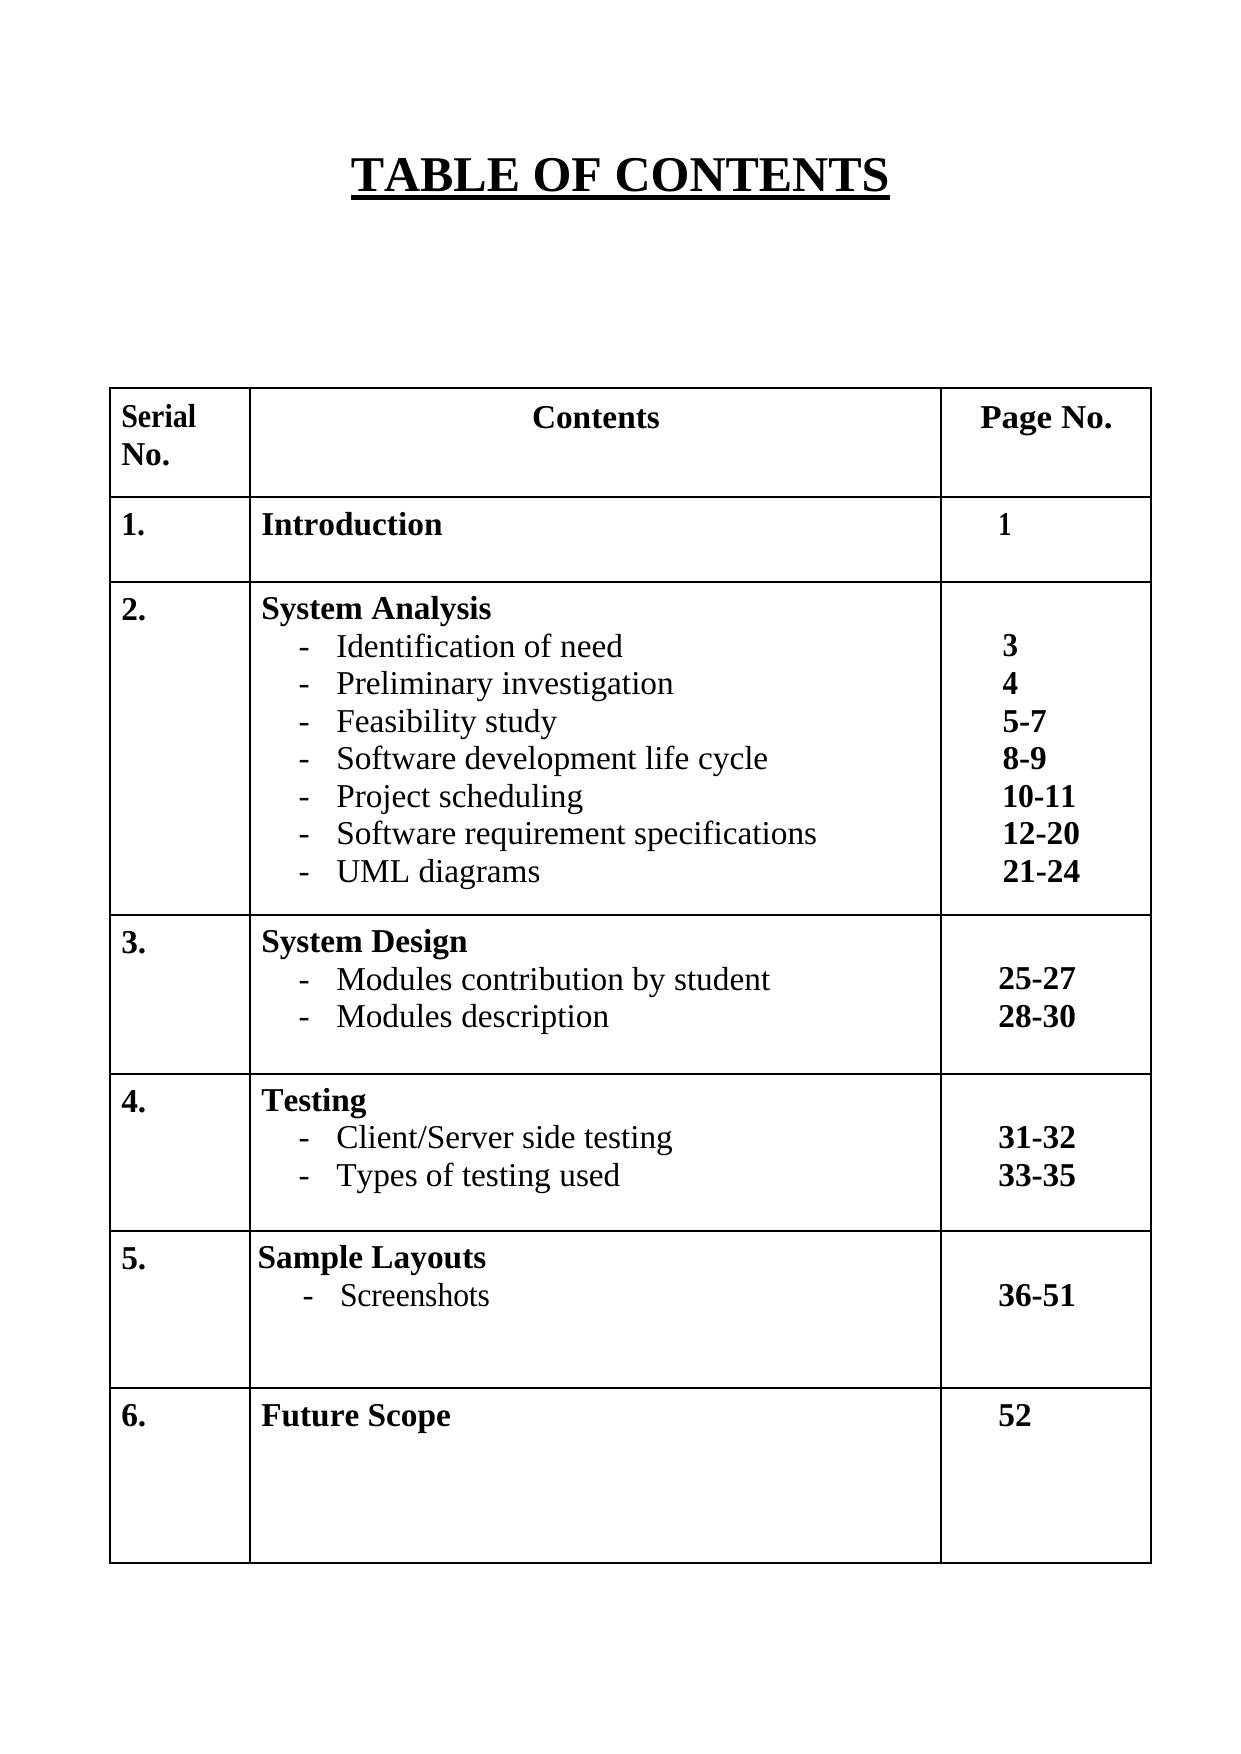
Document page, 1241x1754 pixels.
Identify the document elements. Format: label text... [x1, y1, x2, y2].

table_cell 4. [111, 1075, 249, 1230]
table_cell 31-32 33-35 [942, 1075, 1150, 1230]
table_cell 3 4 5-7 8-9 10-11 12-20 21-24 [942, 583, 1150, 914]
table_cell 25-27 28-30 [942, 916, 1150, 1073]
table_cell 52 [942, 1389, 1150, 1562]
table_cell 1. [111, 498, 249, 581]
table_cell 36-51 [942, 1232, 1150, 1387]
table_cell System Design Modules contribution by student Modules description [251, 916, 940, 1073]
table_cell 1 [942, 498, 1150, 581]
table_cell Introduction [251, 498, 940, 581]
table_cell Future Scope [251, 1389, 940, 1562]
subtitle TABLE OF CONTENTS [206, 145, 1034, 202]
table_cell Testing Client/Server side testing Types of testing used [251, 1075, 940, 1230]
table_header Serial No. [111, 389, 249, 496]
table_cell System Analysis Identification of need Preliminary investigation Feasibility study Software development life cycle Project scheduling Software requirement specifications UML diagrams [251, 583, 940, 914]
table_cell 3. [111, 916, 249, 1073]
table_cell 2. [111, 583, 249, 914]
table_cell 5. [111, 1232, 249, 1387]
table_cell 6. [111, 1389, 249, 1562]
table_header Contents [251, 389, 940, 496]
table_header Page No. [942, 389, 1150, 496]
table_cell Sample Layouts - Screenshots [251, 1232, 940, 1387]
